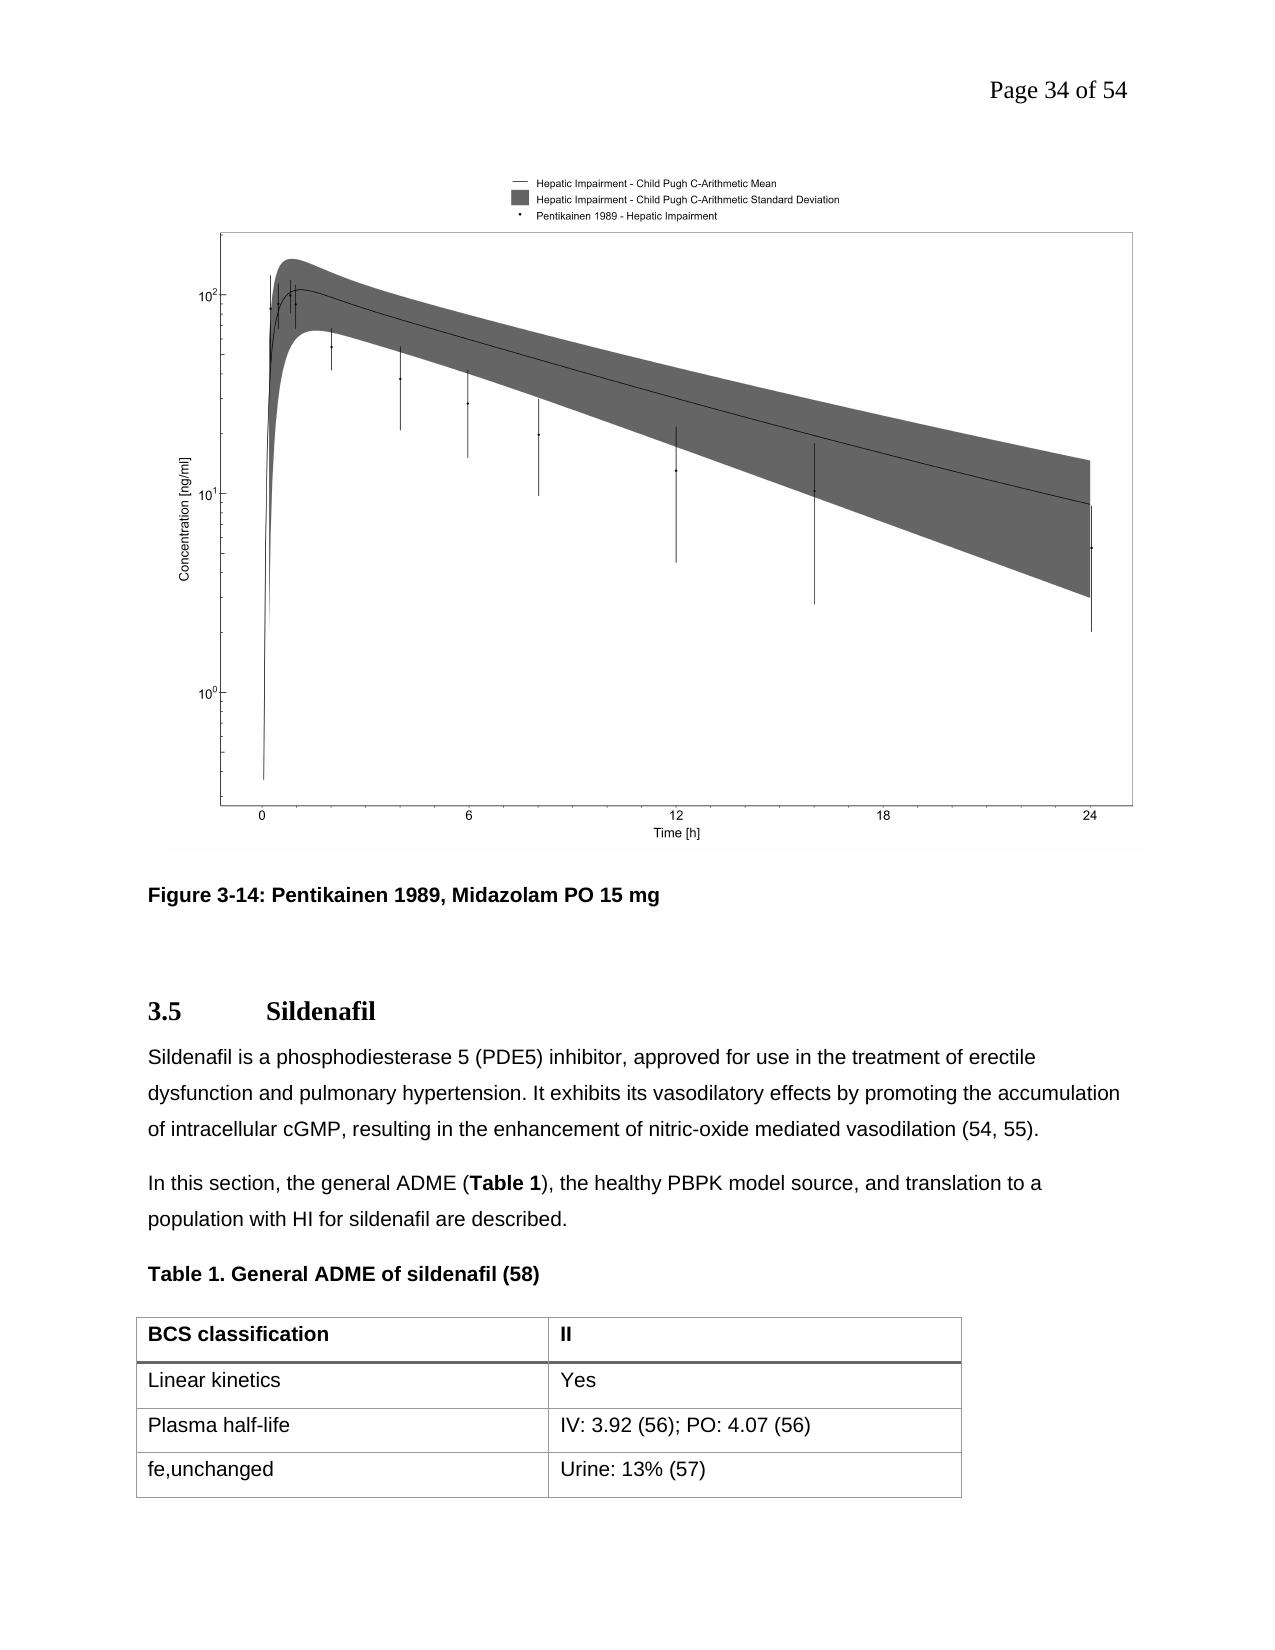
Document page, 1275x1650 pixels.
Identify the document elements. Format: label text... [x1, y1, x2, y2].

table_header II [549, 1318, 961, 1361]
table_cell Urine: 13% (57) [549, 1453, 961, 1497]
table_cell fe,unchanged [137, 1453, 548, 1497]
table_cell IV: 3.92 (56); PO: 4.07 (56) [549, 1409, 961, 1452]
text Sildenafil is a phosphodiesterase 5 (PDE5) inhibitor, approved for use in the treatment of erectile dysfunction and pulmonary hypertension. It exhibits its vasodilatory effects by promoting the accumulation of intracellular cGMP, resulting in the enhancement of nitric-oxide mediated vasodilation (54, 55). [148, 1045, 1127, 1141]
table_cell Plasma half-life [137, 1409, 548, 1452]
text Table 1. General ADME of sildenafil (58) [148, 1262, 1127, 1286]
table_header BCS classification [137, 1318, 548, 1361]
text Figure 3-14: Pentikainen 1989, Midazolam PO 15 mg [148, 883, 1127, 907]
text In this section, the general ADME (Table 1), the healthy PBPK model source, and translation to a population with HI for sildenafil are described. [148, 1171, 1127, 1231]
table_cell Linear kinetics [137, 1364, 548, 1408]
subtitle Sildenafil [148, 995, 1127, 1026]
table_cell Yes [549, 1364, 961, 1408]
picture [166, 166, 1146, 853]
